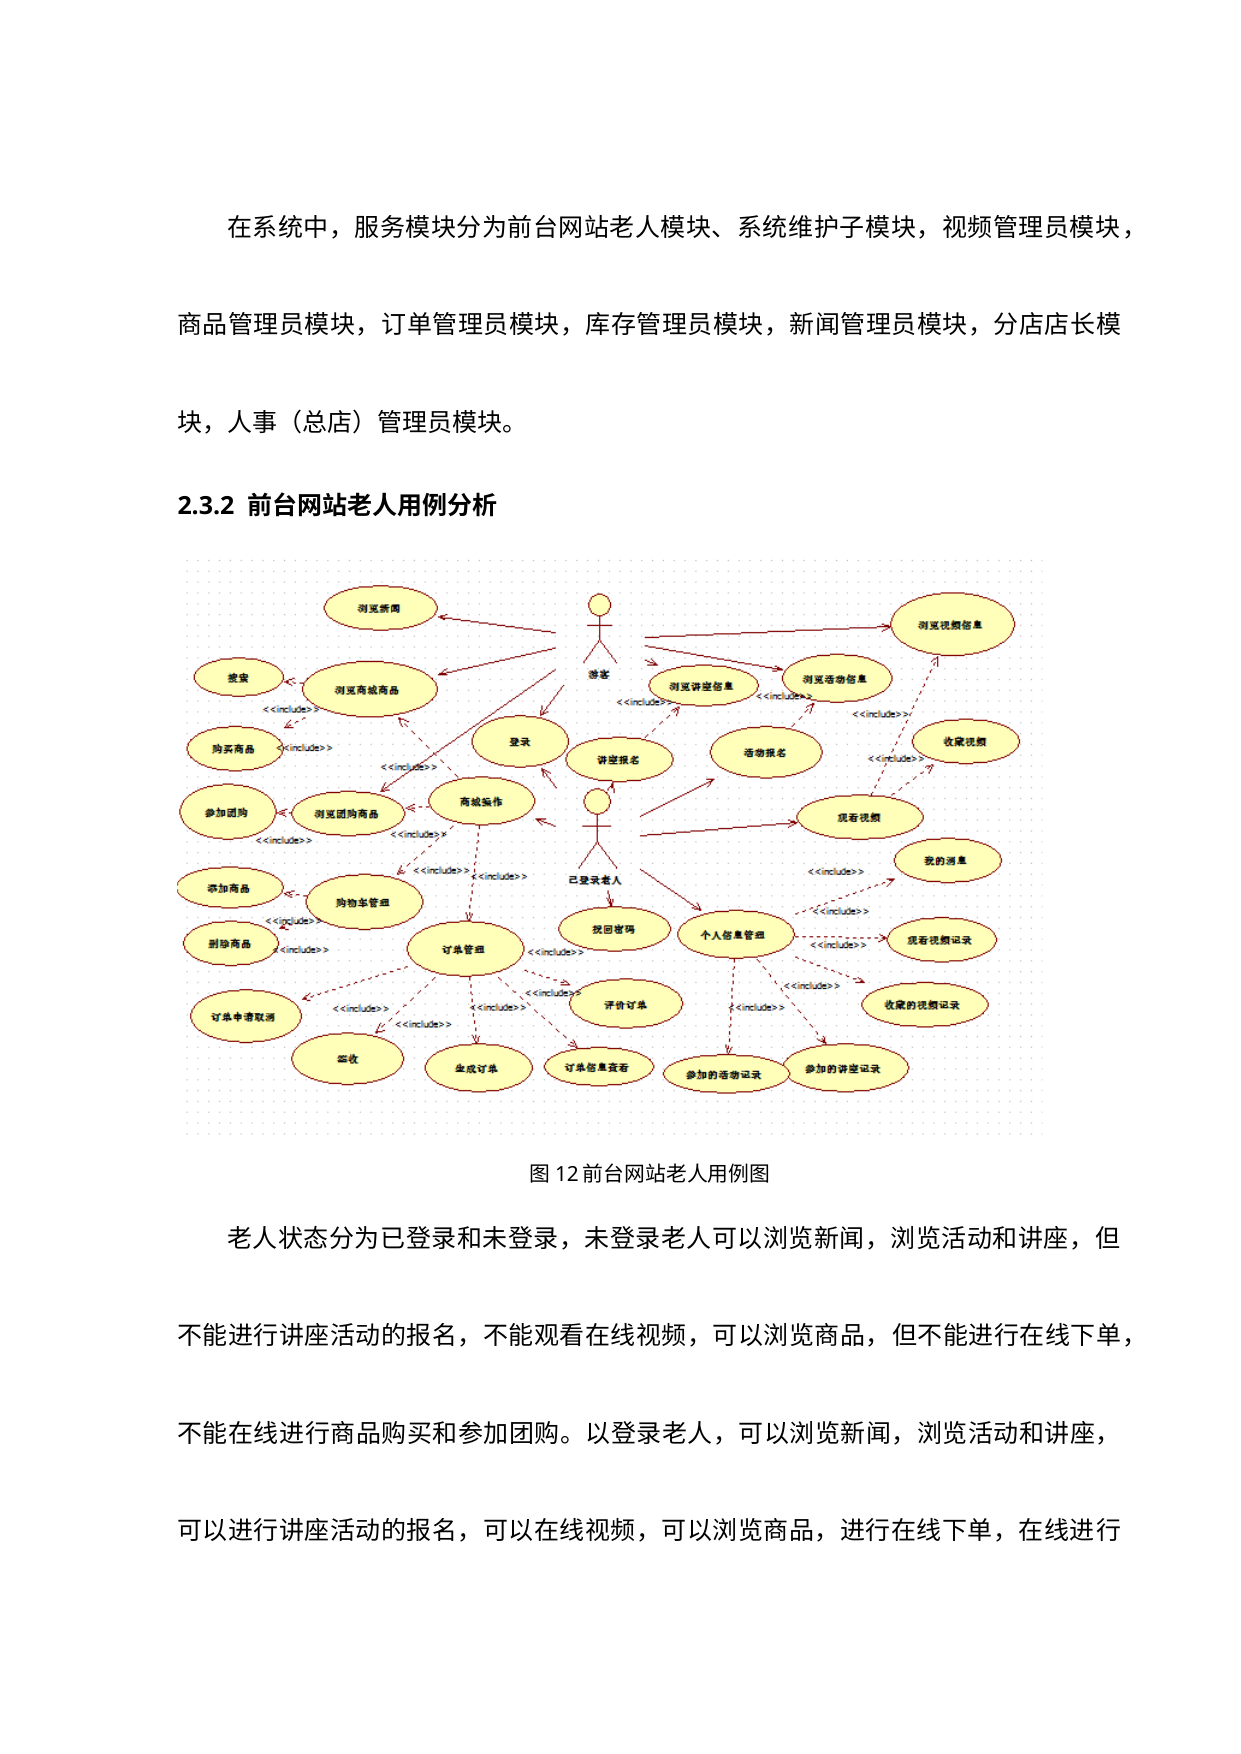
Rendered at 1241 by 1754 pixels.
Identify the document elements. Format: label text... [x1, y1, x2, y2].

picture [177, 554, 1043, 1137]
text 图 12前台网站老人用例图 [177, 1156, 1122, 1189]
subtitle 2.3.2 前台网站老人用例分析 [177, 471, 1122, 536]
text 在系统中，服务模块分为前台网站老人模块、系统维护子模块，视频管理员模块，商品管理员模块，订单管理员模块，库存管理员模块，新闻管理员模块，分店店长模块，人事（总店）管理员模块。 [177, 193, 1122, 453]
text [177, 1204, 1122, 1561]
